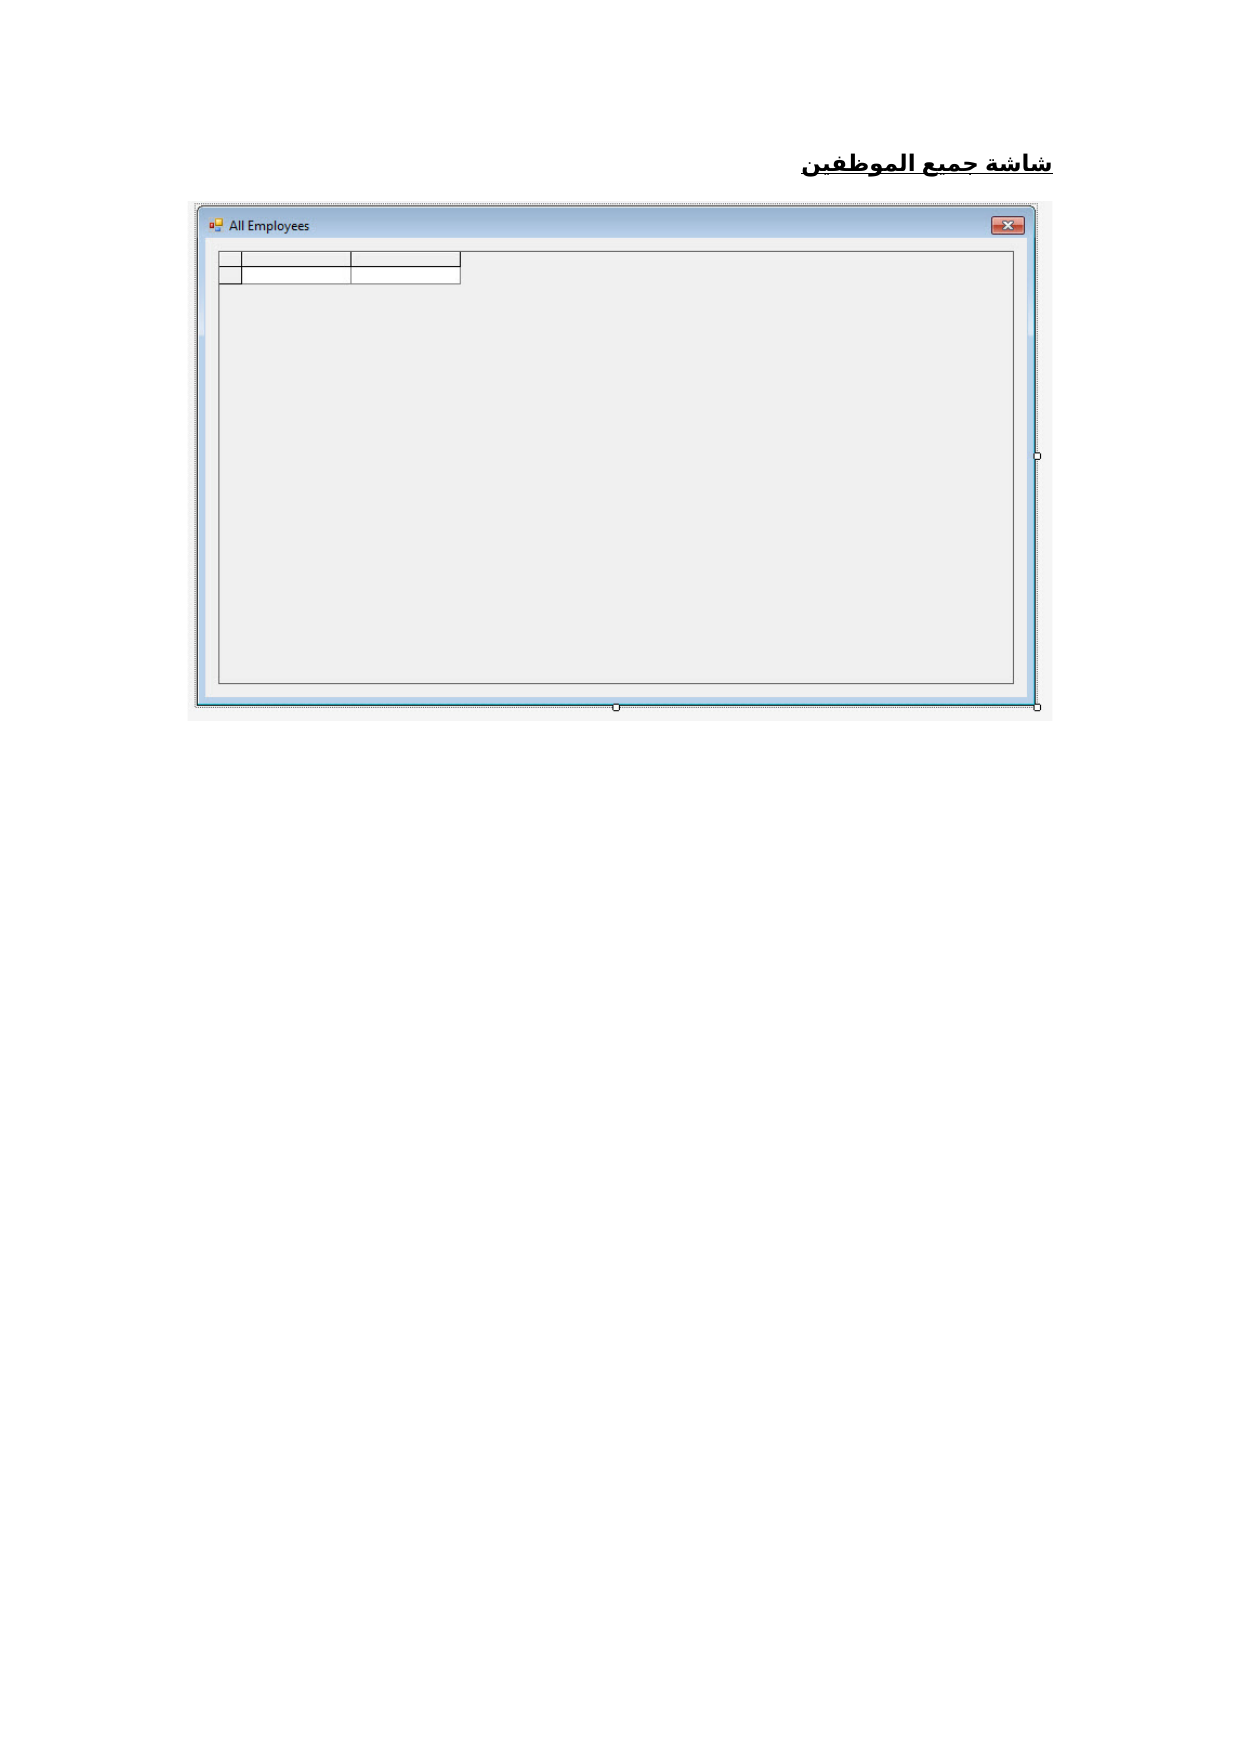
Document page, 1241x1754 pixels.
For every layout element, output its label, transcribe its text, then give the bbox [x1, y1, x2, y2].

text شاشة جميع الموظفين [187, 150, 1053, 176]
picture [187, 201, 1053, 721]
